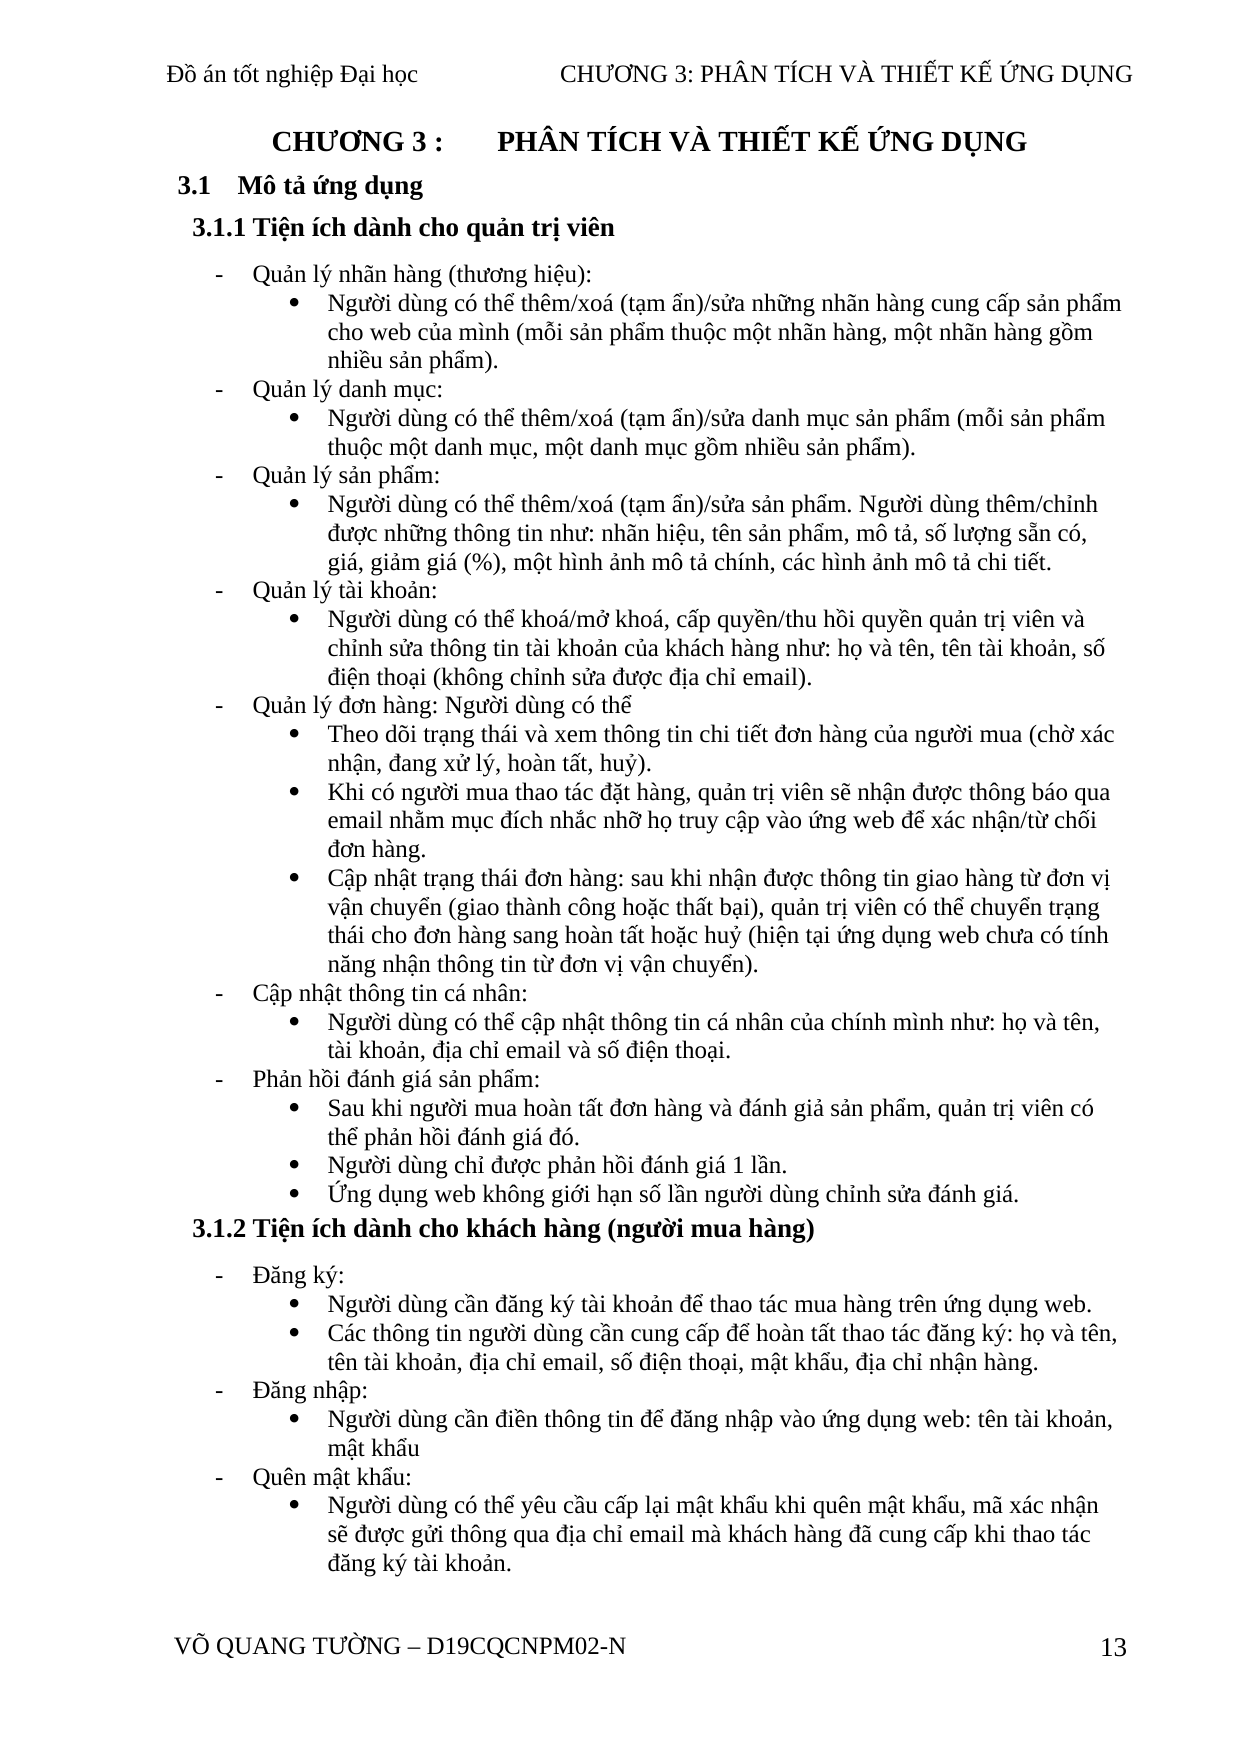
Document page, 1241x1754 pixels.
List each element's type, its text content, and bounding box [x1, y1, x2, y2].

list Ứng dụng web không giới hạn số lần người dùng chỉnh sửa đánh giá. [290, 1179, 1122, 1208]
list Quản lý danh mục: [215, 374, 1122, 403]
list Quản lý nhãn hàng (thương hiệu): [215, 259, 1122, 288]
list Người dùng cần điền thông tin để đăng nhập vào ứng dụng web: tên tài khoản, mật khẩu [290, 1404, 1122, 1462]
subtitle Tiện ích dành cho khách hàng (người mua hàng) [192, 1212, 1122, 1243]
list Khi có người mua thao tác đặt hàng, quản trị viên sẽ nhận được thông báo qua email nhằm mục đích nhắc nhỡ họ truy cập vào ứng web để xác nhận/từ chối đơn hàng. [290, 777, 1122, 863]
list Theo dõi trạng thái và xem thông tin chi tiết đơn hàng của người mua (chờ xác nhận, đang xử lý, hoàn tất, huỷ). [290, 719, 1122, 777]
list Người dùng có thể khoá/mở khoá, cấp quyền/thu hồi quyền quản trị viên và chỉnh sửa thông tin tài khoản của khách hàng như: họ và tên, tên tài khoản, số điện thoại (không chỉnh sửa được địa chỉ email). [290, 604, 1122, 691]
list Người dùng có thể thêm/xoá (tạm ẩn)/sửa sản phẩm. Người dùng thêm/chỉnh được những thông tin như: nhãn hiệu, tên sản phẩm, mô tả, số lượng sẵn có, giá, giảm giá (%), một hình ảnh mô tả chính, các hình ảnh mô tả chi tiết. [290, 489, 1122, 576]
list Quản lý tài khoản: [215, 576, 1122, 604]
list Người dùng có thể thêm/xoá (tạm ẩn)/sửa danh mục sản phẩm (mỗi sản phẩm thuộc một danh mục, một danh mục gồm nhiều sản phẩm). [290, 403, 1122, 461]
list Phản hồi đánh giá sản phẩm: [215, 1064, 1122, 1093]
list Sau khi người mua hoàn tất đơn hàng và đánh giả sản phẩm, quản trị viên có thể phản hồi đánh giá đó. [290, 1093, 1122, 1151]
subtitle PHÂN TÍCH VÀ THIẾT KẾ ỨNG DỤNG [177, 124, 1122, 158]
list Người dùng chỉ được phản hồi đánh giá 1 lần. [290, 1151, 1122, 1179]
list Cập nhật thông tin cá nhân: [215, 978, 1122, 1007]
subtitle Tiện ích dành cho quản trị viên [192, 211, 1122, 242]
list Người dùng có thể yêu cầu cấp lại mật khẩu khi quên mật khẩu, mã xác nhận sẽ được gửi thông qua địa chỉ email mà khách hàng đã cung cấp khi thao tác đăng ký tài khoản. [290, 1491, 1122, 1577]
list Người dùng có thể cập nhật thông tin cá nhân của chính mình như: họ và tên, tài khoản, địa chỉ email và số điện thoại. [290, 1007, 1122, 1064]
subtitle Mô tả ứng dụng [177, 169, 1122, 200]
list Quản lý đơn hàng: Người dùng có thể [215, 691, 1122, 719]
list Cập nhật trạng thái đơn hàng: sau khi nhận được thông tin giao hàng từ đơn vị vận chuyển (giao thành công hoặc thất bại), quản trị viên có thể chuyển trạng thái cho đơn hàng sang hoàn tất hoặc huỷ (hiện tại ứng dụng web chưa có tính năng nhận thông tin từ đơn vị vận chuyển). [290, 863, 1122, 978]
list Người dùng cần đăng ký tài khoản để thao tác mua hàng trên ứng dụng web. [290, 1289, 1122, 1318]
list Quản lý sản phẩm: [215, 461, 1122, 489]
list Các thông tin người dùng cần cung cấp để hoàn tất thao tác đăng ký: họ và tên, tên tài khoản, địa chỉ email, số điện thoại, mật khẩu, địa chỉ nhận hàng. [290, 1318, 1122, 1376]
list Đăng nhập: [215, 1376, 1122, 1404]
list Quên mật khẩu: [215, 1462, 1122, 1491]
list Đăng ký: [215, 1261, 1122, 1289]
list Người dùng có thể thêm/xoá (tạm ẩn)/sửa những nhãn hàng cung cấp sản phẩm cho web của mình (mỗi sản phẩm thuộc một nhãn hàng, một nhãn hàng gồm nhiều sản phẩm). [290, 288, 1122, 374]
